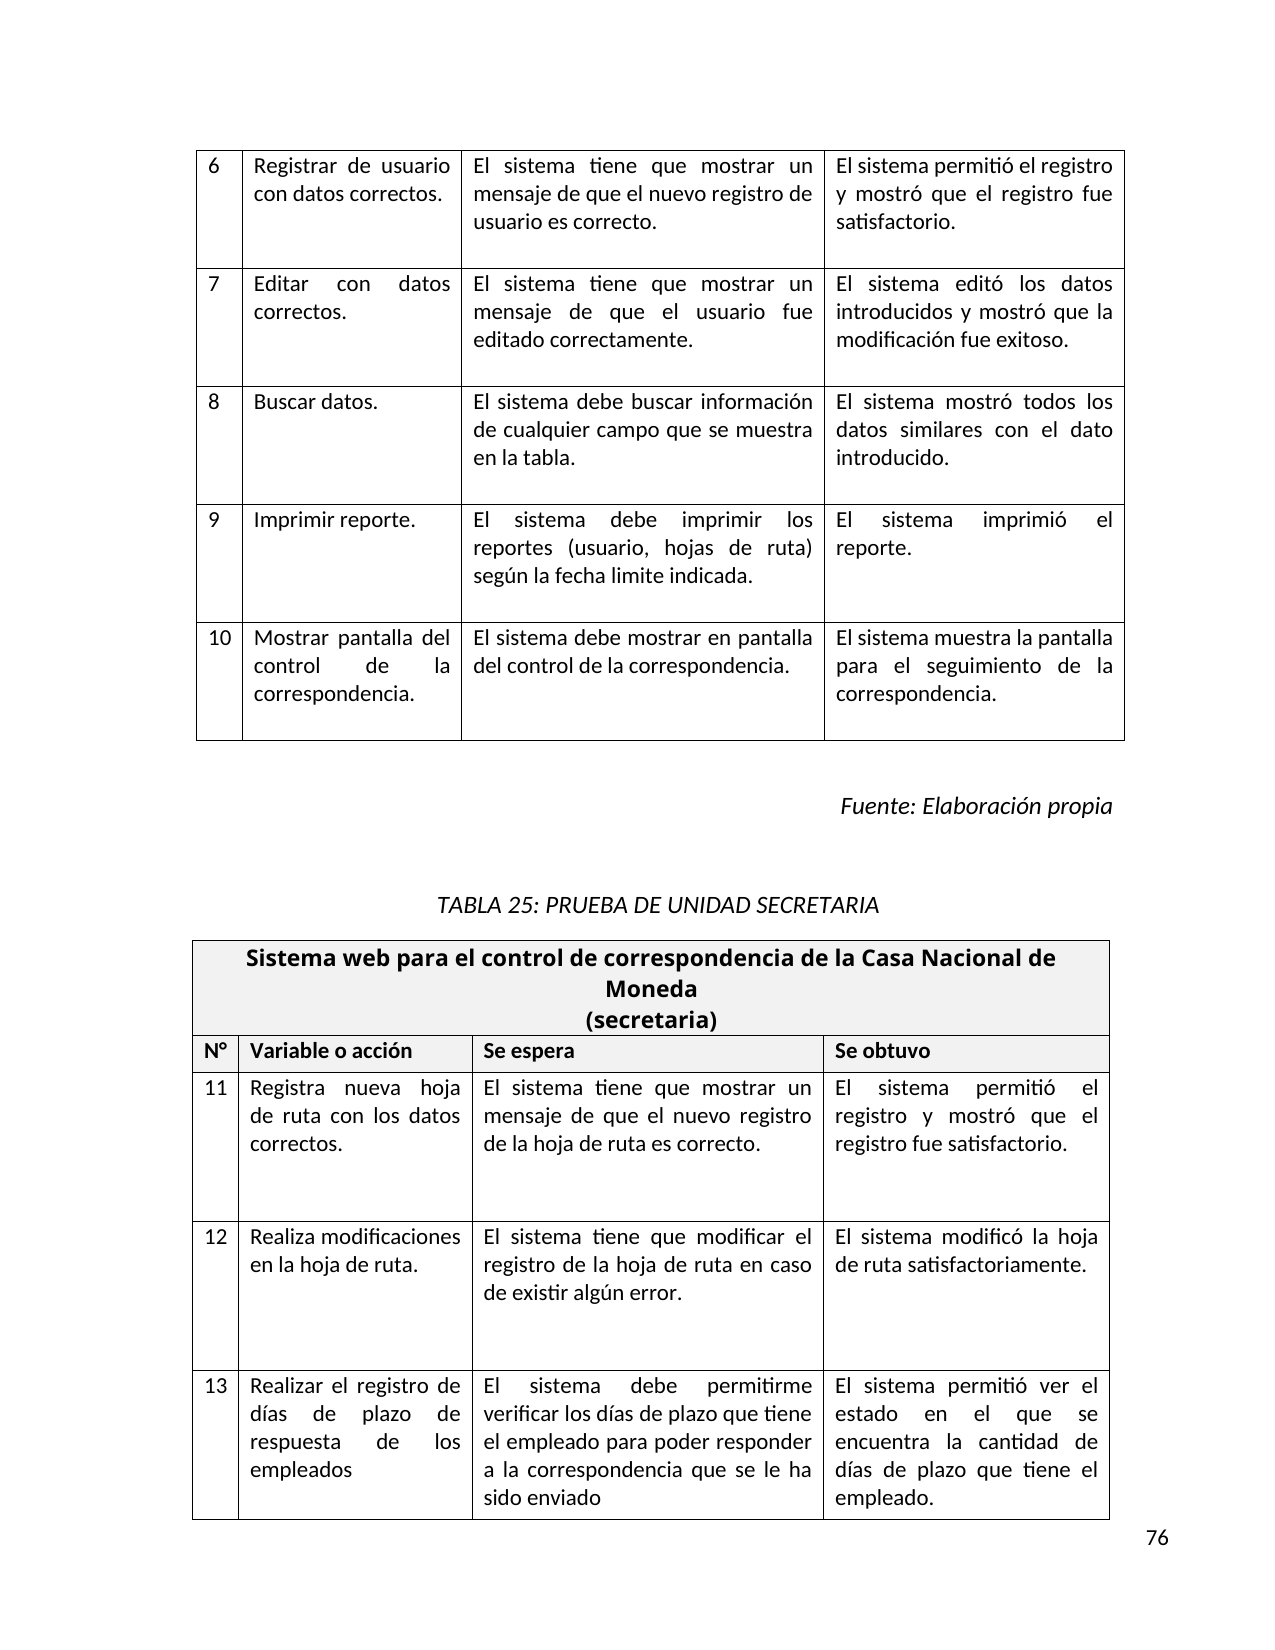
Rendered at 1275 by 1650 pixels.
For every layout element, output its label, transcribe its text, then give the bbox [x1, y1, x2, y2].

table_cell El sistema tiene que mostrar un mensaje de que el nuevo registro de usuario es correcto. [462, 151, 824, 268]
table_cell 6 [197, 151, 242, 268]
table_cell Registra nueva hoja de ruta con los datos correctos. [239, 1073, 472, 1221]
table_cell El sistema debe permitirme verificar los días de plazo que tiene el empleado para poder responder a la correspondencia que se le ha sido enviado [473, 1371, 823, 1519]
table_cell 12 [193, 1222, 238, 1370]
text TABLA 25: PRUEBA DE UNIDAD SECRETARIA [150, 889, 1169, 919]
table_header Sistema web para el control de correspondencia de la Casa Nacional de Moneda (secretaria) [193, 941, 1109, 1035]
table_cell El sistema imprimió el reporte. [825, 505, 1124, 622]
table_cell Mostrar pantalla del control de la correspondencia. [243, 623, 461, 740]
table_cell Variable o acción [239, 1036, 472, 1072]
table_cell Imprimir reporte. [243, 505, 461, 622]
table_cell El sistema debe imprimir los reportes (usuario, hojas de ruta) según la fecha limite indicada. [462, 505, 824, 622]
table_cell Se espera [473, 1036, 823, 1072]
table_cell 11 [193, 1073, 238, 1221]
table_cell El sistema permitió el registro y mostró que el registro fue satisfactorio. [825, 151, 1124, 268]
table_cell 10 [197, 623, 242, 740]
text Fuente: Elaboración propia [150, 790, 1116, 821]
table_cell El sistema tiene que mostrar un mensaje de que el usuario fue editado correctamente. [462, 269, 824, 386]
table_cell Realiza modificaciones en la hoja de ruta. [239, 1222, 472, 1370]
table_cell Registrar de usuario con datos correctos. [243, 151, 461, 268]
table_cell Buscar datos. [243, 387, 461, 504]
table_cell Editar con datos correctos. [243, 269, 461, 386]
table_cell El sistema muestra la pantalla para el seguimiento de la correspondencia. [825, 623, 1124, 740]
table_cell El sistema tiene que modificar el registro de la hoja de ruta en caso de existir algún error. [473, 1222, 823, 1370]
table_cell El sistema permitió el registro y mostró que el registro fue satisfactorio. [824, 1073, 1109, 1221]
table_cell Se obtuvo [824, 1036, 1109, 1072]
table_cell El sistema mostró todos los datos similares con el dato introducido. [825, 387, 1124, 504]
table_cell El sistema tiene que mostrar un mensaje de que el nuevo registro de la hoja de ruta es correcto. [473, 1073, 823, 1221]
table_cell 7 [197, 269, 242, 386]
table_cell 8 [197, 387, 242, 504]
table_cell 9 [197, 505, 242, 622]
table_cell El sistema permitió ver el estado en el que se encuentra la cantidad de días de plazo que tiene el empleado. [824, 1371, 1109, 1519]
table_cell 13 [193, 1371, 238, 1519]
table_cell El sistema editó los datos introducidos y mostró que la modificación fue exitoso. [825, 269, 1124, 386]
table_cell El sistema debe buscar información de cualquier campo que se muestra en la tabla. [462, 387, 824, 504]
table_cell Realizar el registro de días de plazo de respuesta de los empleados [239, 1371, 472, 1519]
table_cell N° [193, 1036, 238, 1072]
table_cell El sistema debe mostrar en pantalla del control de la correspondencia. [462, 623, 824, 740]
table_cell El sistema modificó la hoja de ruta satisfactoriamente. [824, 1222, 1109, 1370]
